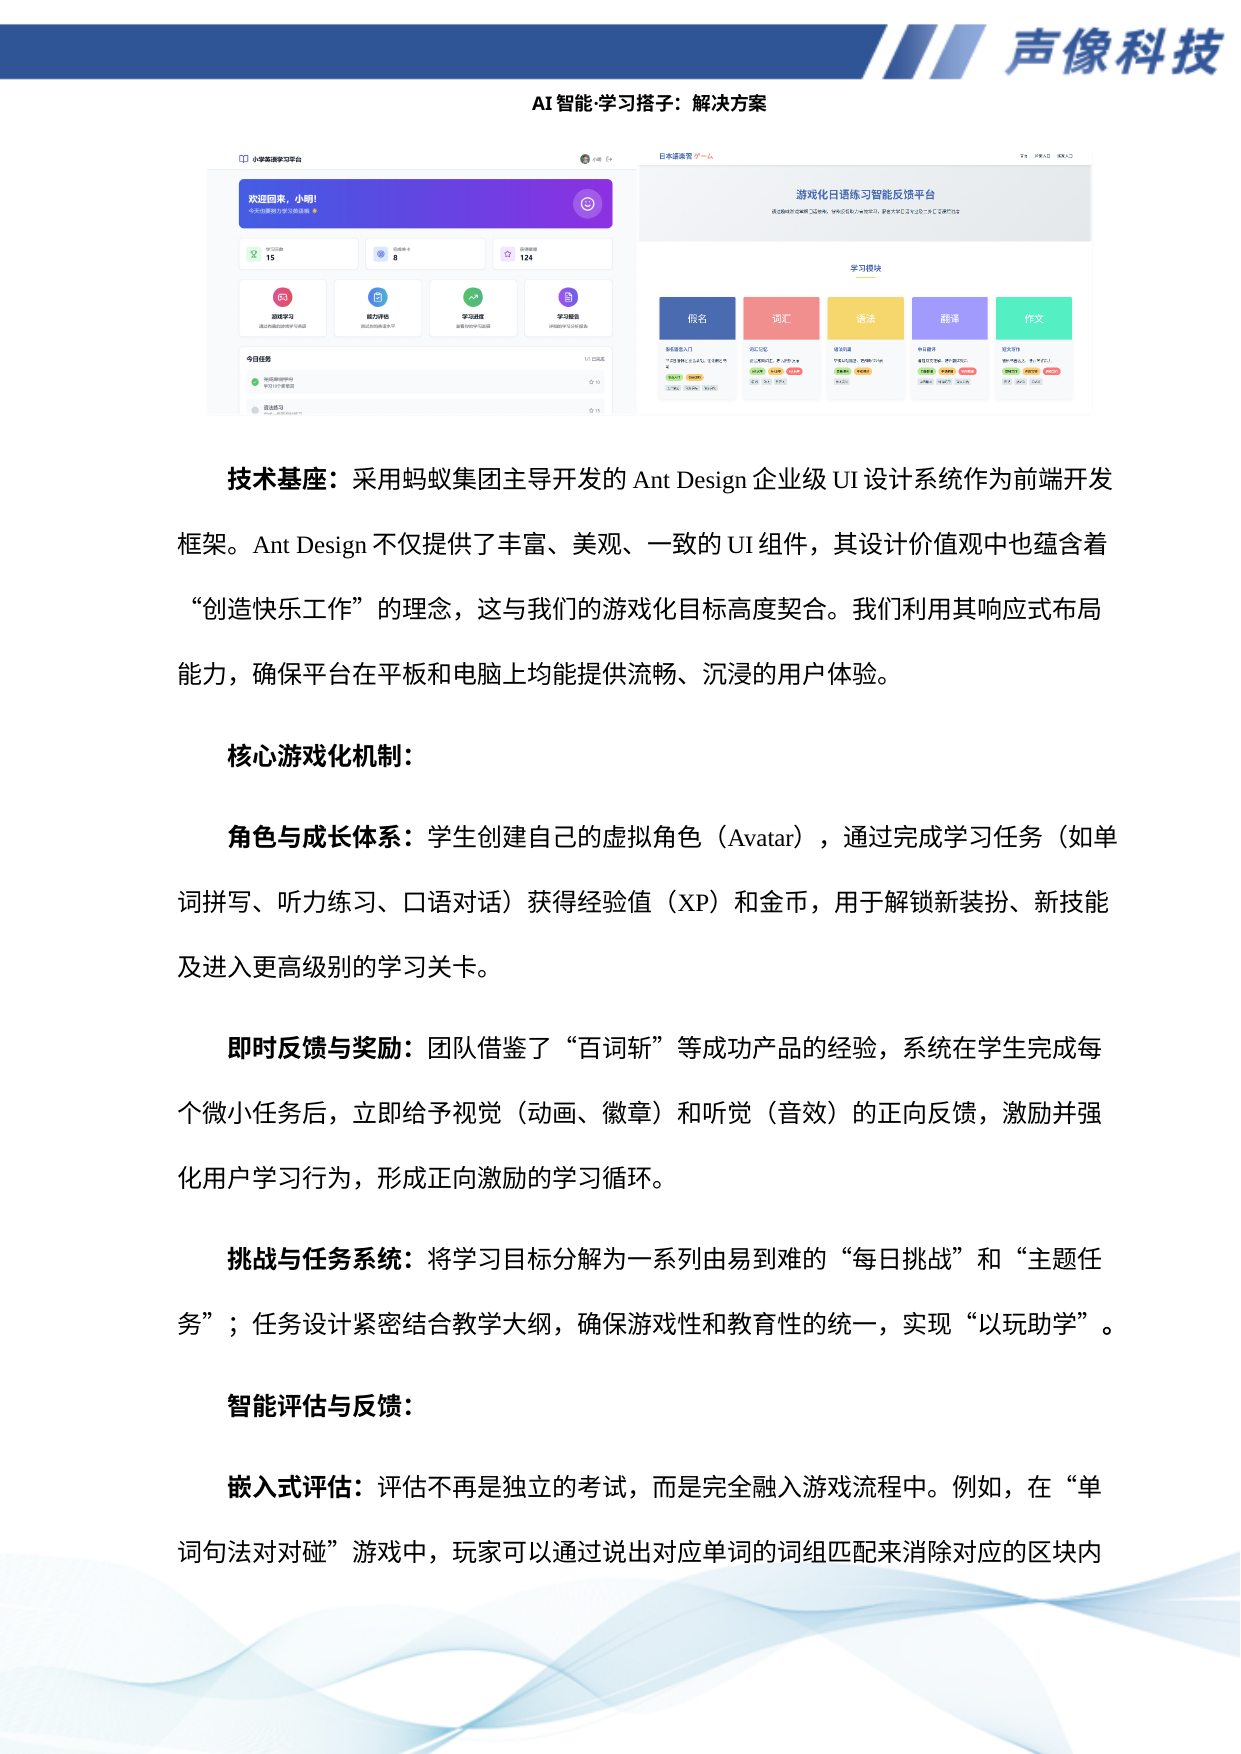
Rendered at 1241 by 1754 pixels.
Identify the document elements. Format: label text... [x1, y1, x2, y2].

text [177, 1453, 1122, 1583]
picture [0, 0, 1241, 1754]
text 技术基座：采用蚂蚁集团主导开发的Ant Design企业级UI设计系统作为前端开发框架。Ant Design不仅提供了丰富、美观、一致的UI组件，其设计价值观中也蕴含着“创造快乐工作”的理念，这与我们的游戏化目标高度契合。我们利用其响应式布局能力，确保平台在平板和电脑上均能提供流畅、沉浸的用户体验。 [177, 445, 1122, 705]
text 角色与成长体系：学生创建自己的虚拟角色（Avatar），通过完成学习任务（如单词拼写、听力练习、口语对话）获得经验值（XP）和金币，用于解锁新装扮、新技能及进入更高级别的学习关卡。 [177, 803, 1122, 998]
text 核心游戏化机制： [177, 722, 1122, 787]
text 智能评估与反馈： [177, 1372, 1122, 1437]
text 挑战与任务系统：将学习目标分解为一系列由易到难的“每日挑战”和“主题任务”；任务设计紧密结合教学大纲，确保游戏性和教育性的统一，实现“以玩助学”。 [177, 1225, 1122, 1355]
text 即时反馈与奖励：团队借鉴了“百词斩”等成功产品的经验，系统在学生完成每个微小任务后，立即给予视觉（动画、徽章）和听觉（音效）的正向反馈，激励并强化用户学习行为，形成正向激励的学习循环。 [177, 1014, 1122, 1209]
